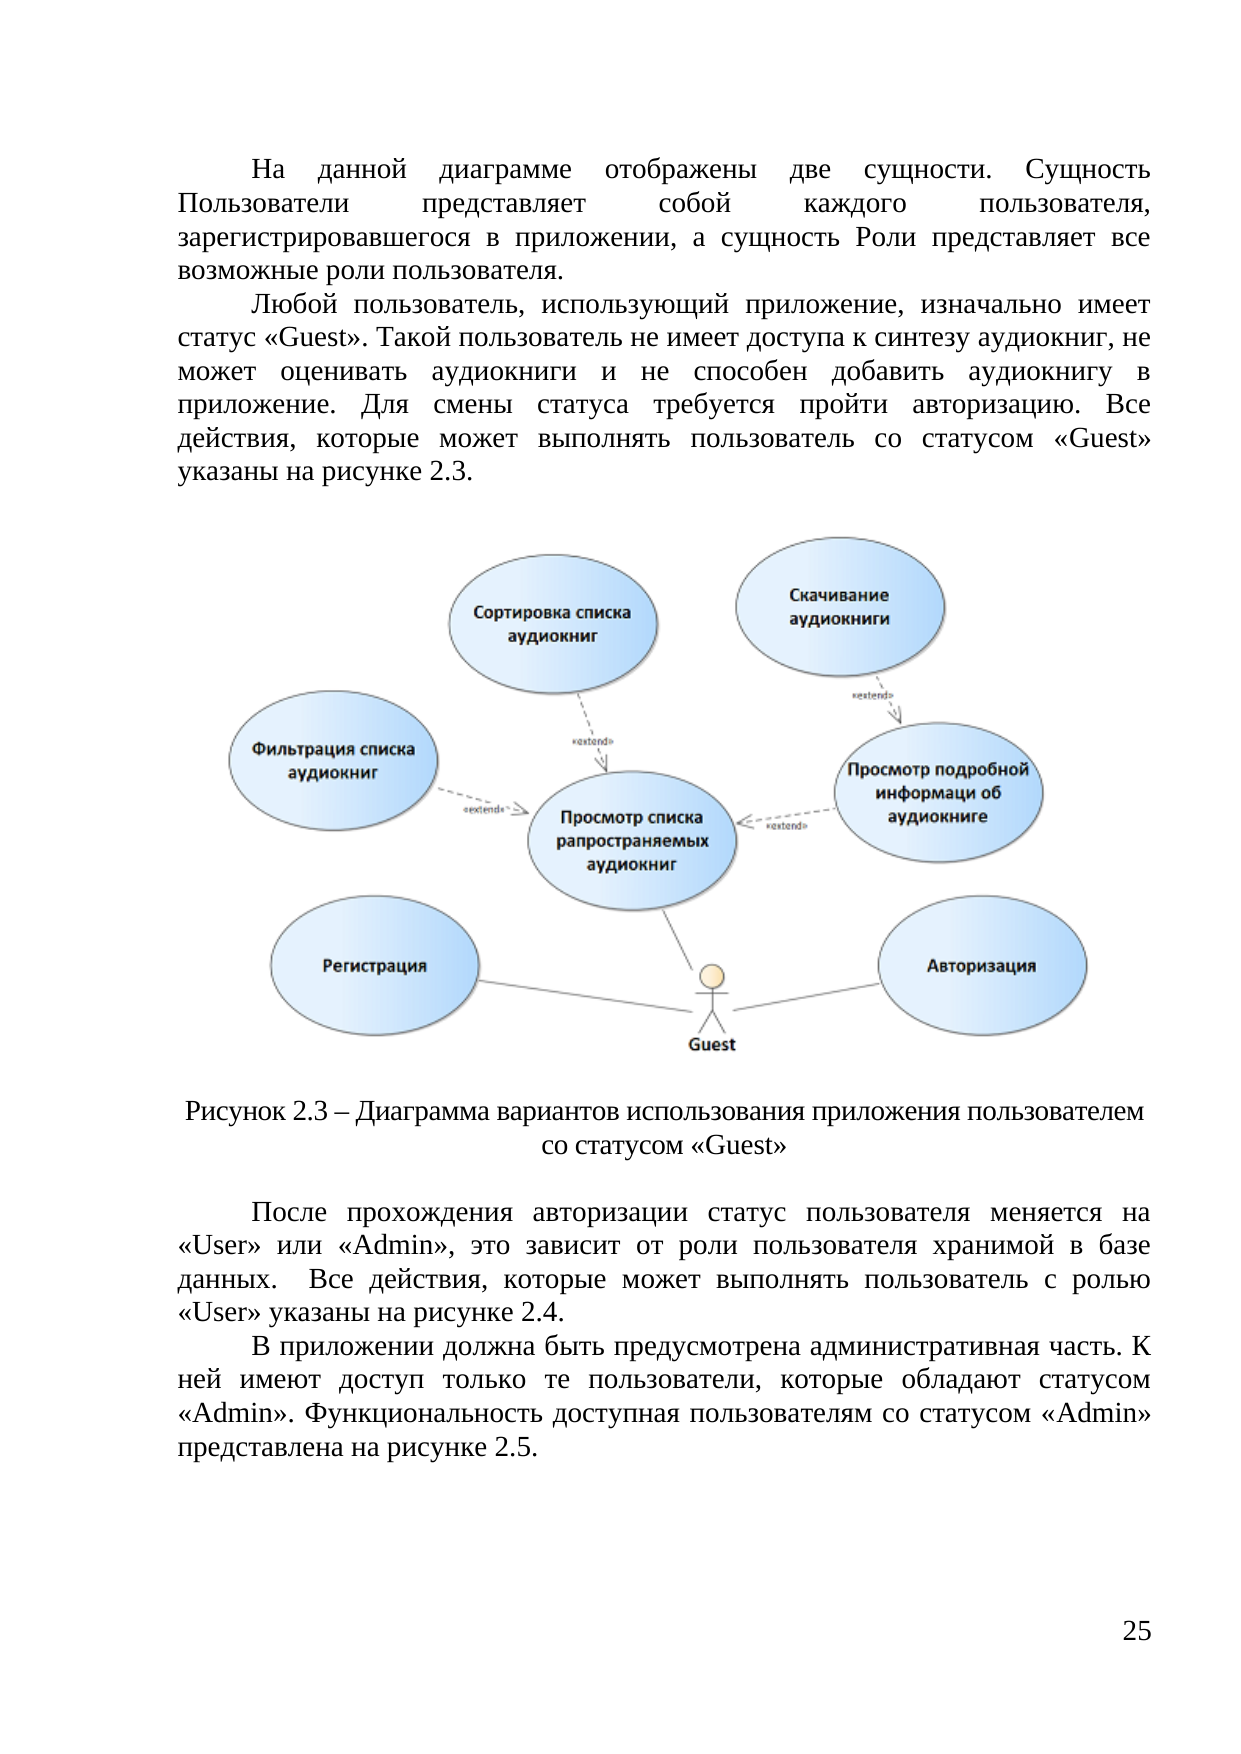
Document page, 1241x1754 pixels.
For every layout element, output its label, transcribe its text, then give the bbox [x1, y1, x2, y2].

text В приложении должна быть предусмотрена административная часть. К ней имеют доступ только те пользователи, которые обладают статусом «Admin». Функциональность доступная пользователям со статусом «Admin» представлена на рисунке 2.5. [177, 1328, 1152, 1462]
text Любой пользователь, использующий приложение, изначально имеет статус «Guest». Такой пользователь не имеет доступа к синтезу аудиокниг, не может оценивать аудиокниги и не способен добавить аудиокнигу в приложение. Для смены статуса требуется пройти авторизацию. Все действия, которые может выполнять пользователь со статусом «Guest» указаны на рисунке 2.3. [177, 286, 1152, 487]
picture [221, 520, 1108, 1060]
text После прохождения авторизации статус пользователя меняется на «User» или «Admin», это зависит от роли пользователя хранимой в базе данных. Все действия, которые может выполнять пользователь с ролью «User» указаны на рисунке 2.4. [177, 1194, 1152, 1328]
text Рисунок 2.3 – Диаграмма вариантов использования приложения пользователем со статусом «Guest» [177, 1093, 1152, 1160]
text На данной диаграмме отображены две сущности. Сущность Пользователи представляет собой каждого пользователя, зарегистрировавшегося в приложении, а сущность Роли представляет все возможные роли пользователя. [177, 152, 1152, 286]
